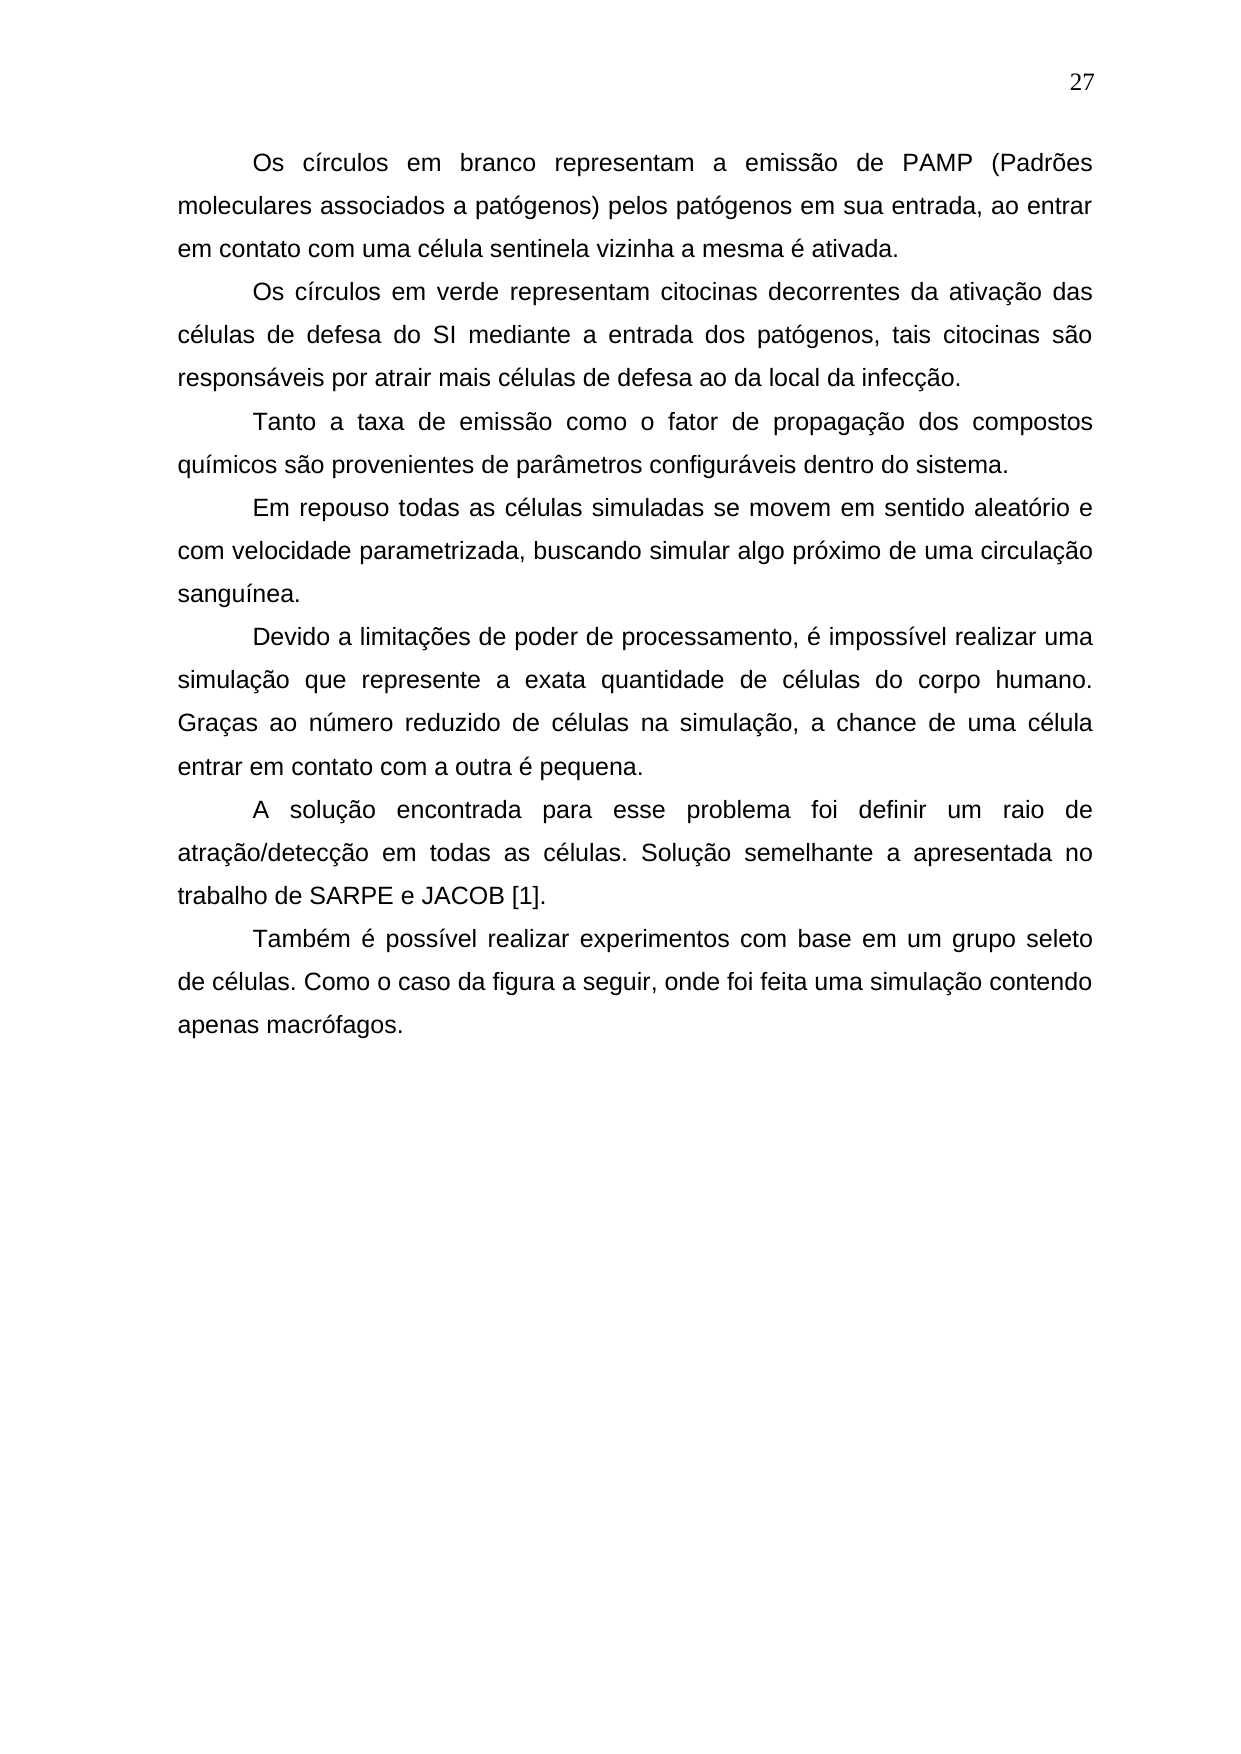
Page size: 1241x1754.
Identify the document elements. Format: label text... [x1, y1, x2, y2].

text Em repouso todas as células simuladas se movem em sentido aleatório e com velocidade parametrizada, buscando simular algo próximo de uma circulação sanguínea. [177, 493, 1094, 608]
text Os círculos em verde representam citocinas decorrentes da ativação das células de defesa do SI mediante a entrada dos patógenos, tais citocinas são responsáveis por atrair mais células de defesa ao da local da infecção. [177, 277, 1094, 392]
text Devido a limitações de poder de processamento, é impossível realizar uma simulação que represente a exata quantidade de células do corpo humano. Graças ao número reduzido de células na simulação, a chance de uma célula entrar em contato com a outra é pequena. [177, 622, 1094, 780]
text Também é possível realizar experimentos com base em um grupo seleto de células. Como o caso da figura a seguir, onde foi feita uma simulação contendo apenas macrófagos. [177, 924, 1094, 1039]
text Os círculos em branco representam a emissão de PAMP (Padrões moleculares associados a patógenos) pelos patógenos em sua entrada, ao entrar em contato com uma célula sentinela vizinha a mesma é ativada. [177, 148, 1094, 263]
text A solução encontrada para esse problema foi definir um raio de atração/detecção em todas as células. Solução semelhante a apresentada no trabalho de SARPE e JACOB [1]. [177, 794, 1094, 909]
text Tanto a taxa de emissão como o fator de propagação dos compostos químicos são provenientes de parâmetros configuráveis dentro do sistema. [177, 406, 1094, 478]
